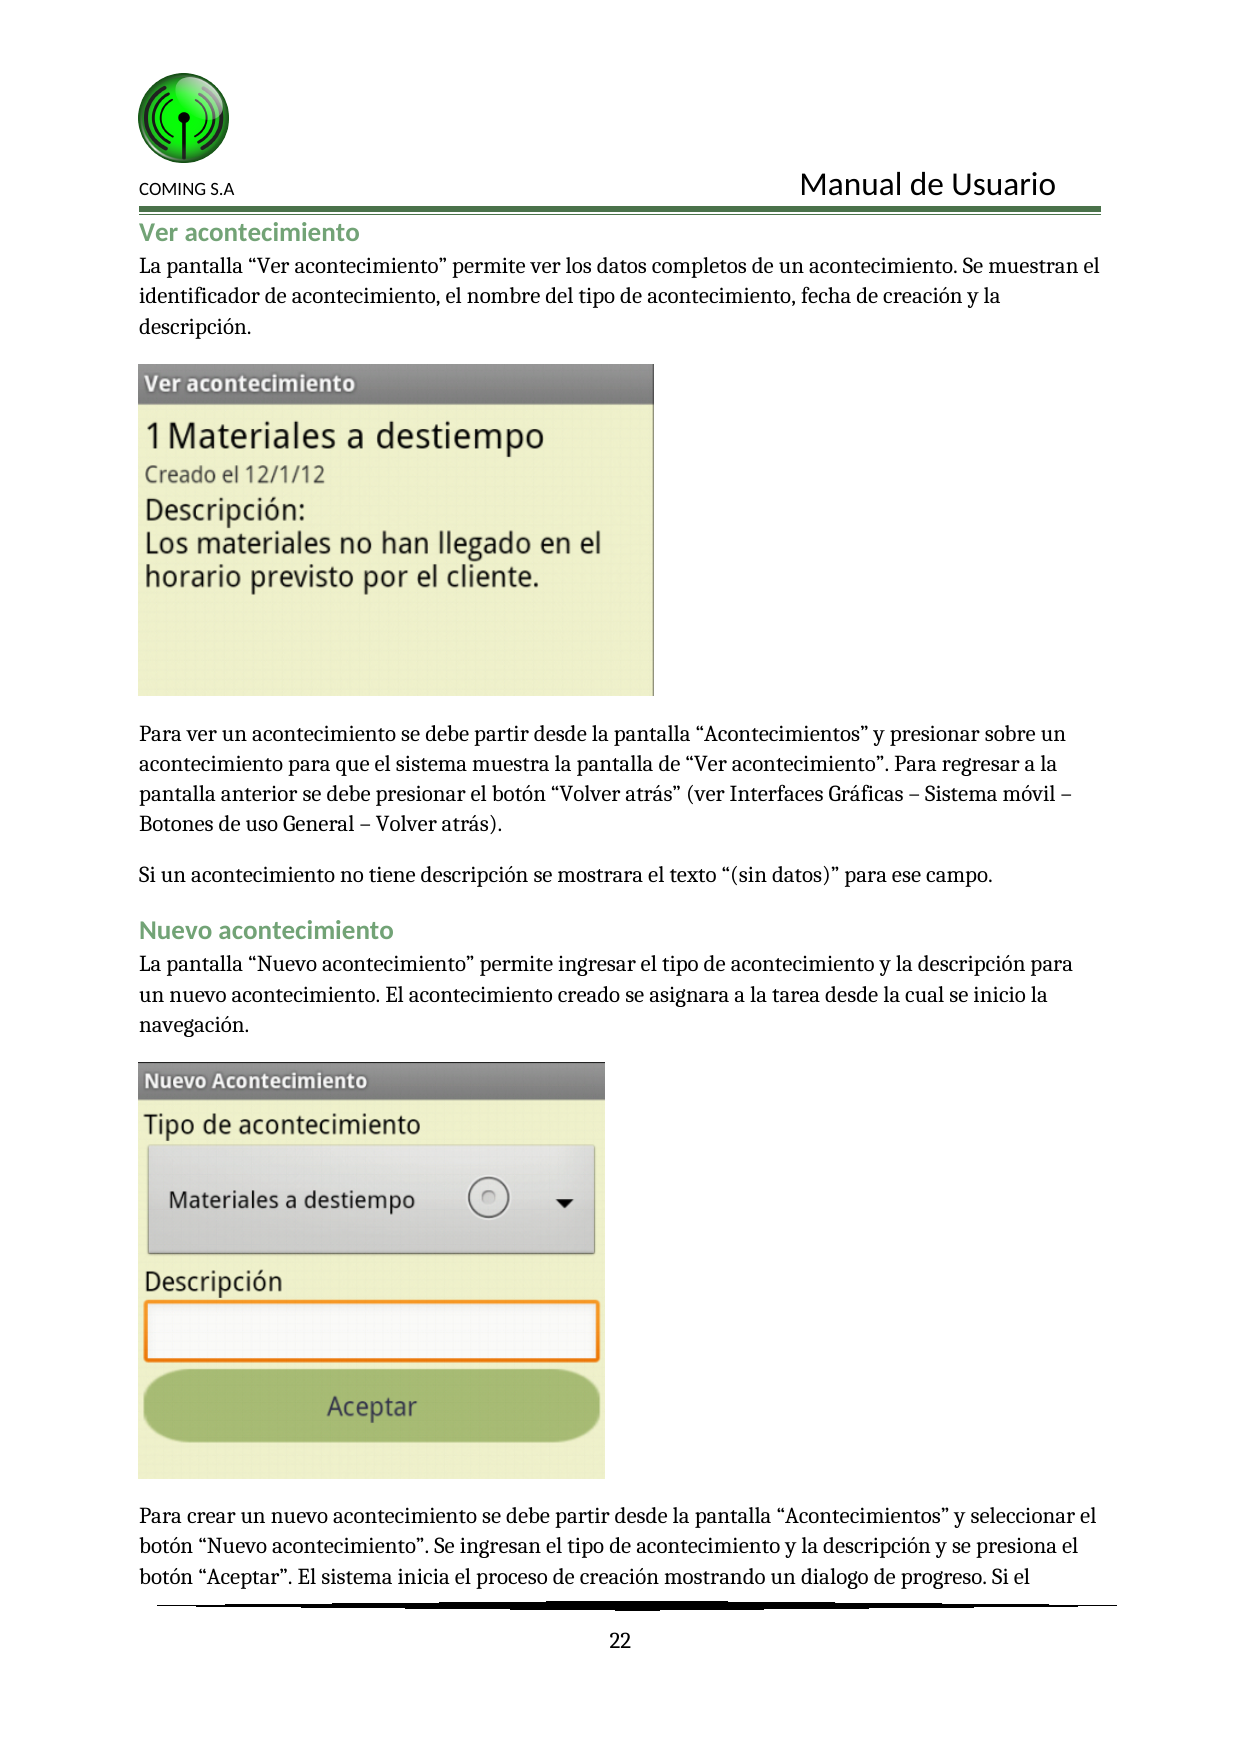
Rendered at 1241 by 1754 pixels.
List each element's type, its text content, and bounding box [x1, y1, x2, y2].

text Si un acontecimiento no tiene descripción se mostrara el texto “(sin datos)” para ese campo. [139, 862, 1101, 888]
picture [138, 364, 654, 696]
subtitle Nuevo acontecimiento [139, 913, 1101, 946]
picture [138, 1062, 605, 1479]
text La pantalla “Ver acontecimiento” permite ver los datos completos de un acontecimiento. Se muestran el identificador de acontecimiento, el nombre del tipo de acontecimiento, fecha de creación y la descripción. [139, 253, 1101, 340]
text La pantalla “Nuevo acontecimiento” permite ingresar el tipo de acontecimiento y la descripción para un nuevo acontecimiento. El acontecimiento creado se asignara a la tarea desde la cual se inicio la navegación. [139, 951, 1101, 1038]
text Para ver un acontecimiento se debe partir desde la pantalla “Acontecimientos” y presionar sobre un acontecimiento para que el sistema muestra la pantalla de “Ver acontecimiento”. Para regresar a la pantalla anterior se debe presionar el botón “Volver atrás” (ver Interfaces Gráficas – Sistema móvil – Botones de uso General – Volver atrás). [139, 721, 1101, 837]
subtitle Ver acontecimiento [139, 215, 1101, 248]
picture [138, 73, 229, 163]
